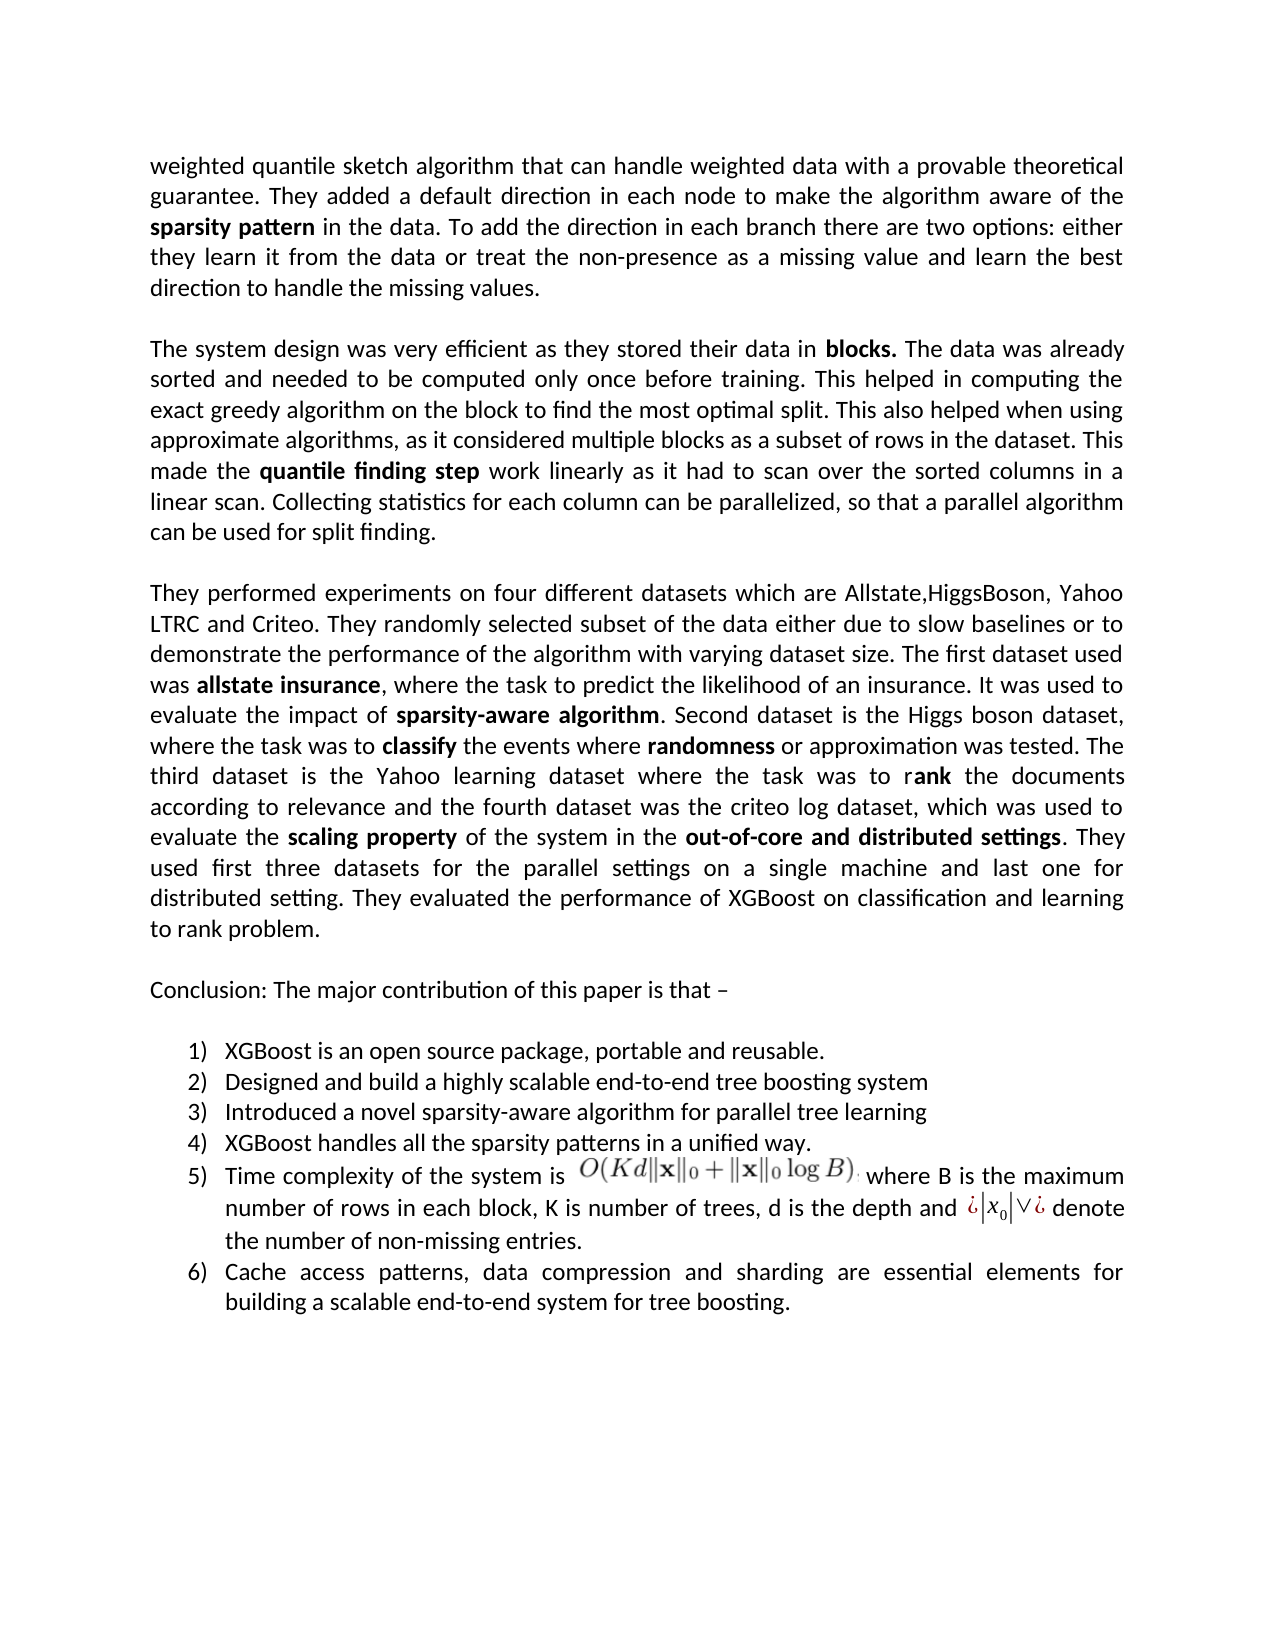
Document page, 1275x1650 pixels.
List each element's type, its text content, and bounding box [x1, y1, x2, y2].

list Designed and build a highly scalable end-to-end tree boosting system [187, 1066, 1125, 1096]
picture [573, 1157, 859, 1185]
list XGBoost handles all the sparsity patterns in a unified way. [187, 1127, 1125, 1157]
list Cache access patterns, data compression and sharding are essential elements for building a scalable end-to-end system for tree boosting. [187, 1256, 1125, 1317]
list Time complexity of the system is where B is the maximum number of rows in each block, K is number of trees, d is the depth and denote the number of non-missing entries. [187, 1157, 1125, 1256]
list Introduced a novel sparsity-aware algorithm for parallel tree learning [187, 1096, 1125, 1127]
text The system design was very efficient as they stored their data in blocks. The data was already sorted and needed to be computed only once before training. This helped in computing the exact greedy algorithm on the block to find the most optimal split. This also helped when using approximate algorithms, as it considered multiple blocks as a subset of rows in the dataset. This made the quantile finding step work linearly as it had to scan over the sorted columns in a linear scan. Collecting statistics for each column can be parallelized, so that a parallel algorithm can be used for split finding. [150, 333, 1125, 547]
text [150, 150, 1125, 303]
list XGBoost is an open source package, portable and reusable. [187, 1035, 1125, 1066]
text They performed experiments on four different datasets which are Allstate,HiggsBoson, Yahoo LTRC and Criteo. They randomly selected subset of the data either due to slow baselines or to demonstrate the performance of the algorithm with varying dataset size. The first dataset used was allstate insurance, where the task to predict the likelihood of an insurance. It was used to evaluate the impact of sparsity-aware algorithm. Second dataset is the Higgs boson dataset, where the task was to classify the events where randomness or approximation was tested. The third dataset is the Yahoo learning dataset where the task was to rank the documents according to relevance and the fourth dataset was the criteo log dataset, which was used to evaluate the scaling property of the system in the out-of-core and distributed settings. They used first three datasets for the parallel settings on a single machine and last one for distributed setting. They evaluated the performance of XGBoost on classification and learning to rank problem. [150, 577, 1125, 943]
text Conclusion: The major contribution of this paper is that – [150, 974, 1125, 1004]
